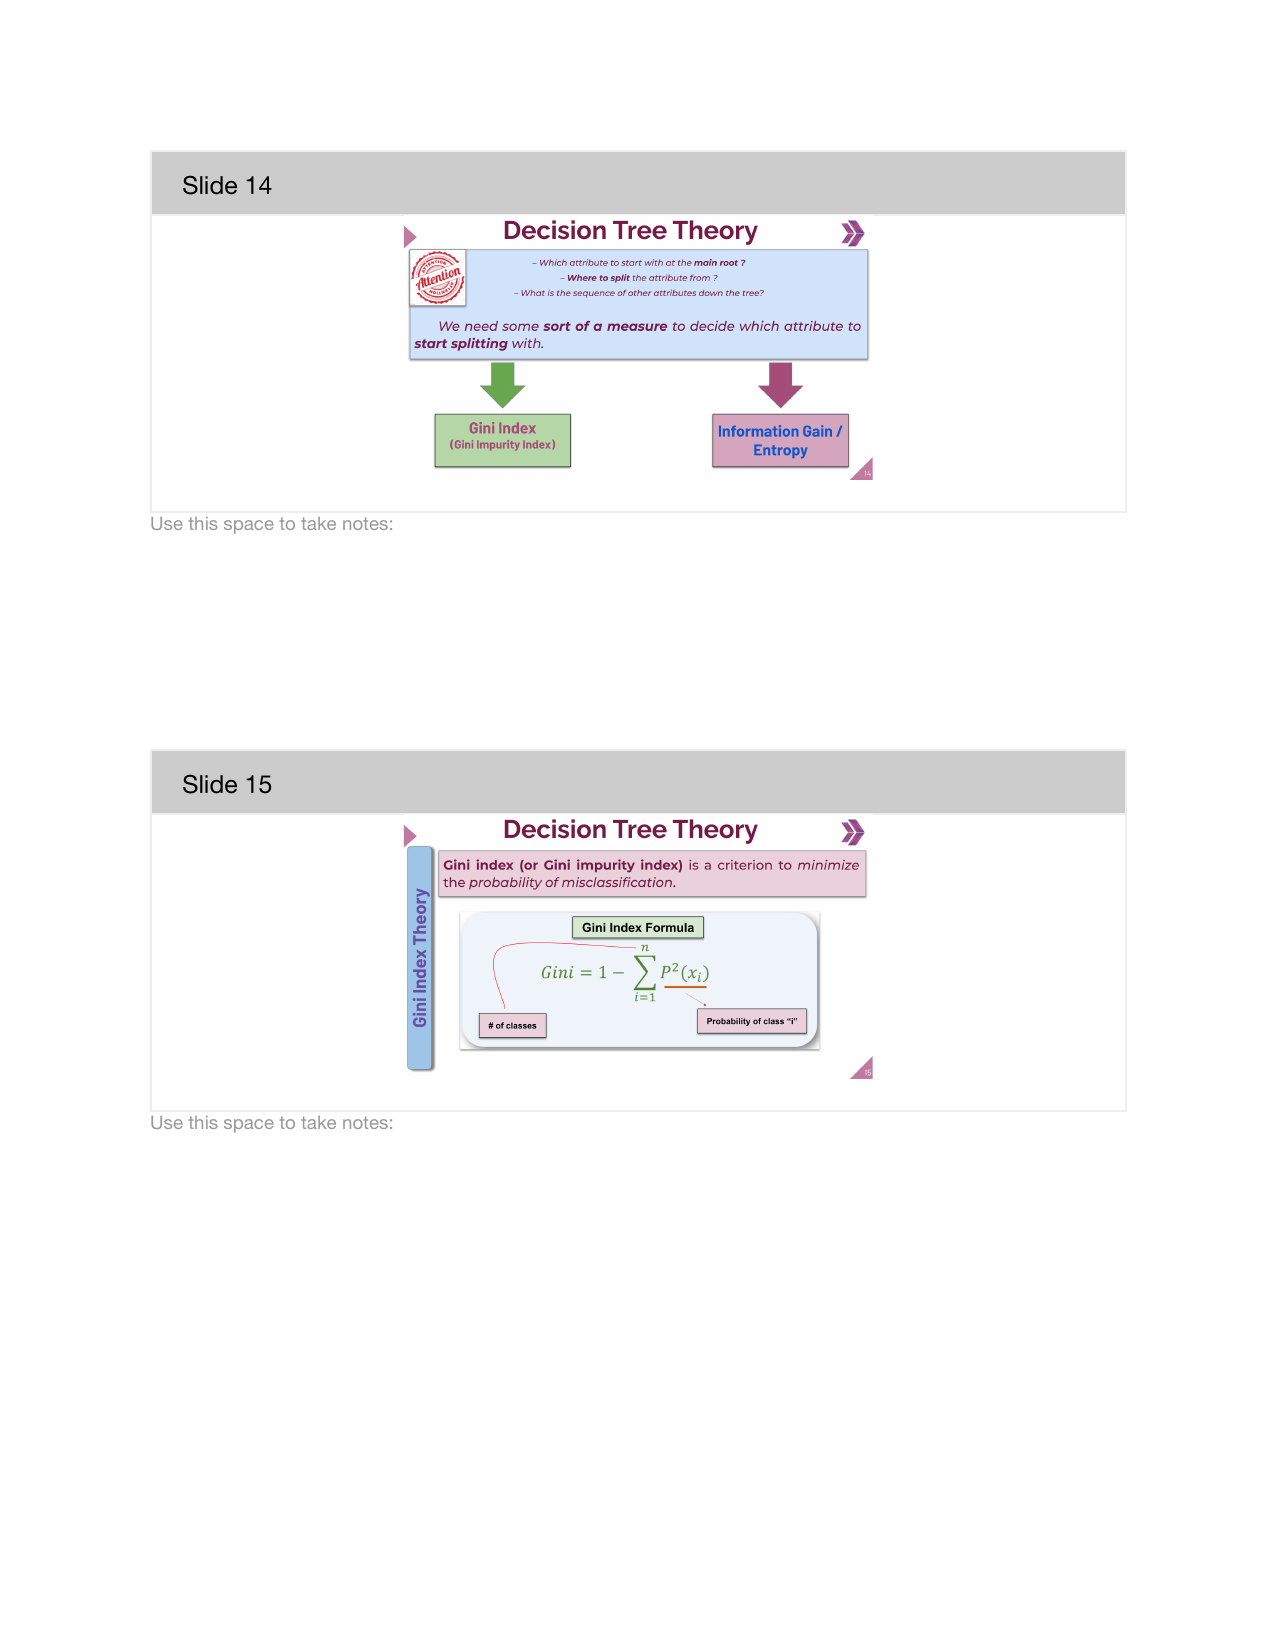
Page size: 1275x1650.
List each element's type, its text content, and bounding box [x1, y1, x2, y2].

text Use this space to take notes: [150, 1112, 1125, 1135]
table_cell [152, 216, 1125, 511]
picture [403, 215, 873, 480]
picture [403, 814, 873, 1079]
table_header Slide 14 [152, 152, 1125, 214]
text Use this space to take notes: [150, 513, 1125, 536]
table_cell [152, 815, 1125, 1110]
table_header Slide 15 [152, 751, 1125, 813]
